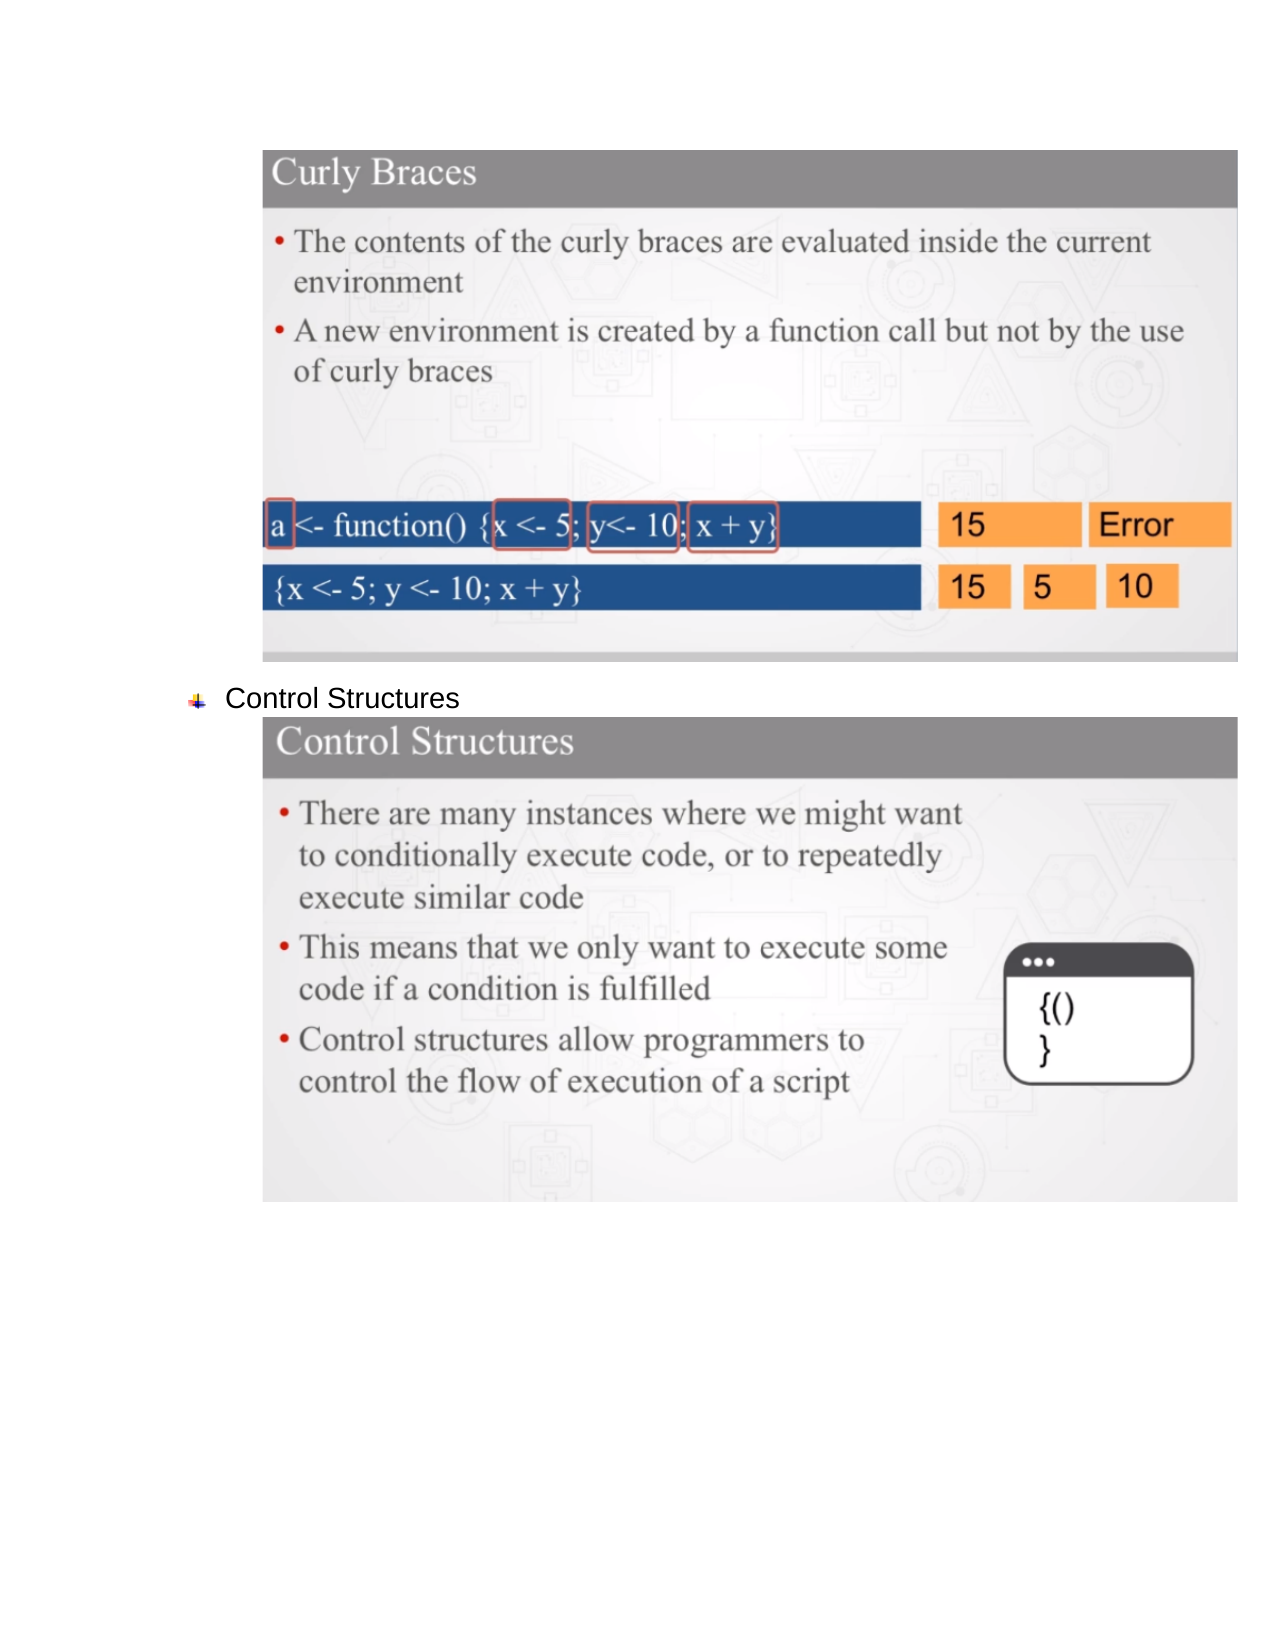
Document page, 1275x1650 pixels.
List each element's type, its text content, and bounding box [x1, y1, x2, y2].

picture [262, 717, 1238, 1202]
picture [262, 150, 1238, 662]
subtitle Control Structures [187, 681, 1125, 715]
picture [188, 692, 206, 709]
